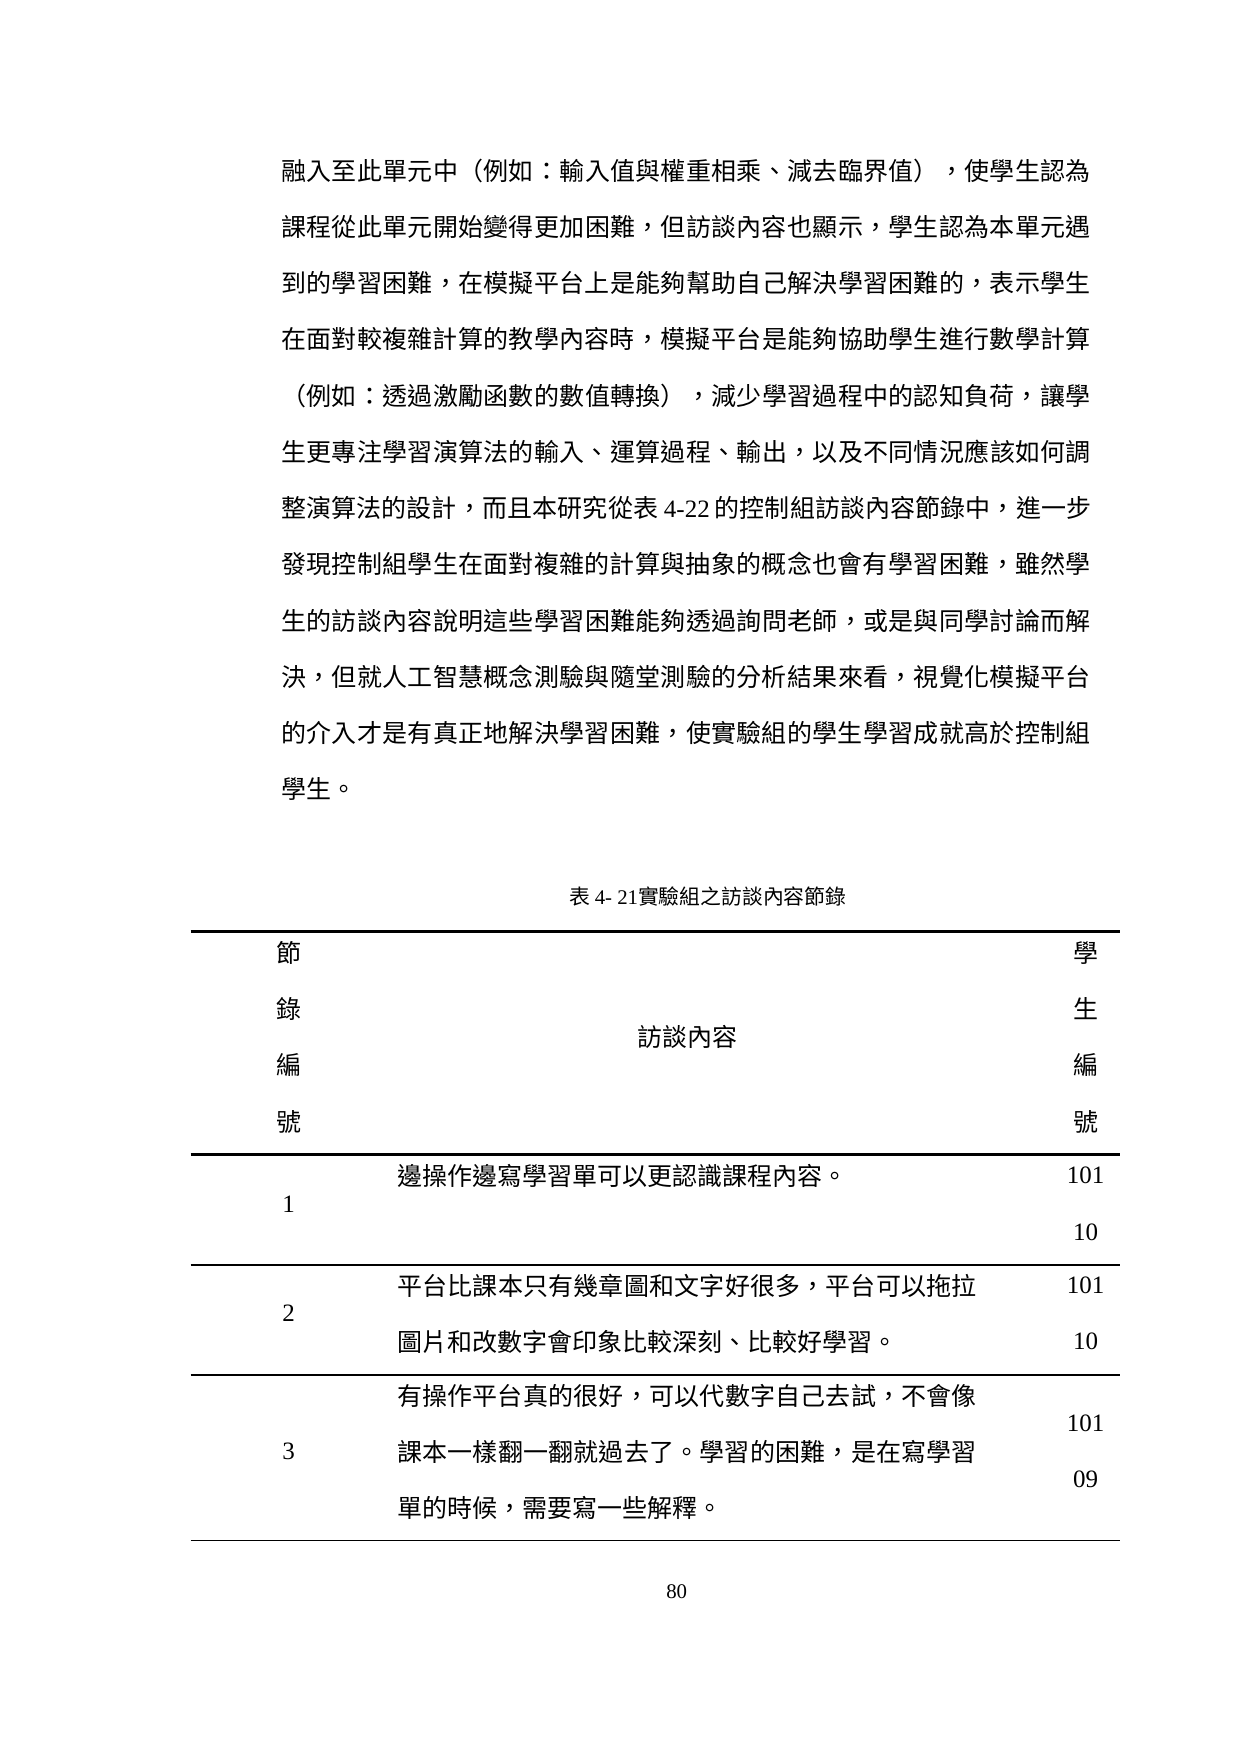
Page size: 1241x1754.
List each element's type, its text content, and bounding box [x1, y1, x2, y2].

table_header 學生編號 [988, 933, 1120, 1153]
text 表 4- 21實驗組之訪談內容節錄 [281, 877, 1092, 914]
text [281, 151, 1092, 807]
table_header 訪談內容 [323, 933, 988, 1153]
table_cell 2 [191, 1266, 323, 1374]
table_header 節錄編號 [191, 933, 323, 1153]
table_cell 10109 [988, 1376, 1120, 1540]
table_cell 邊操作邊寫學習單可以更認識課程內容。 [323, 1156, 988, 1264]
table_cell 3 [191, 1376, 323, 1540]
table_cell 有操作平台真的很好，可以代數字自己去試，不會像課本一樣翻一翻就過去了。學習的困難，是在寫學習單的時候，需要寫一些解釋。 [323, 1376, 988, 1540]
table_cell 10110 [988, 1266, 1120, 1374]
table_cell 平台比課本只有幾章圖和文字好很多，平台可以拖拉圖片和改數字會印象比較深刻、比較好學習。 [323, 1266, 988, 1374]
table_cell 1 [191, 1156, 323, 1264]
table_cell 10110 [988, 1156, 1120, 1264]
